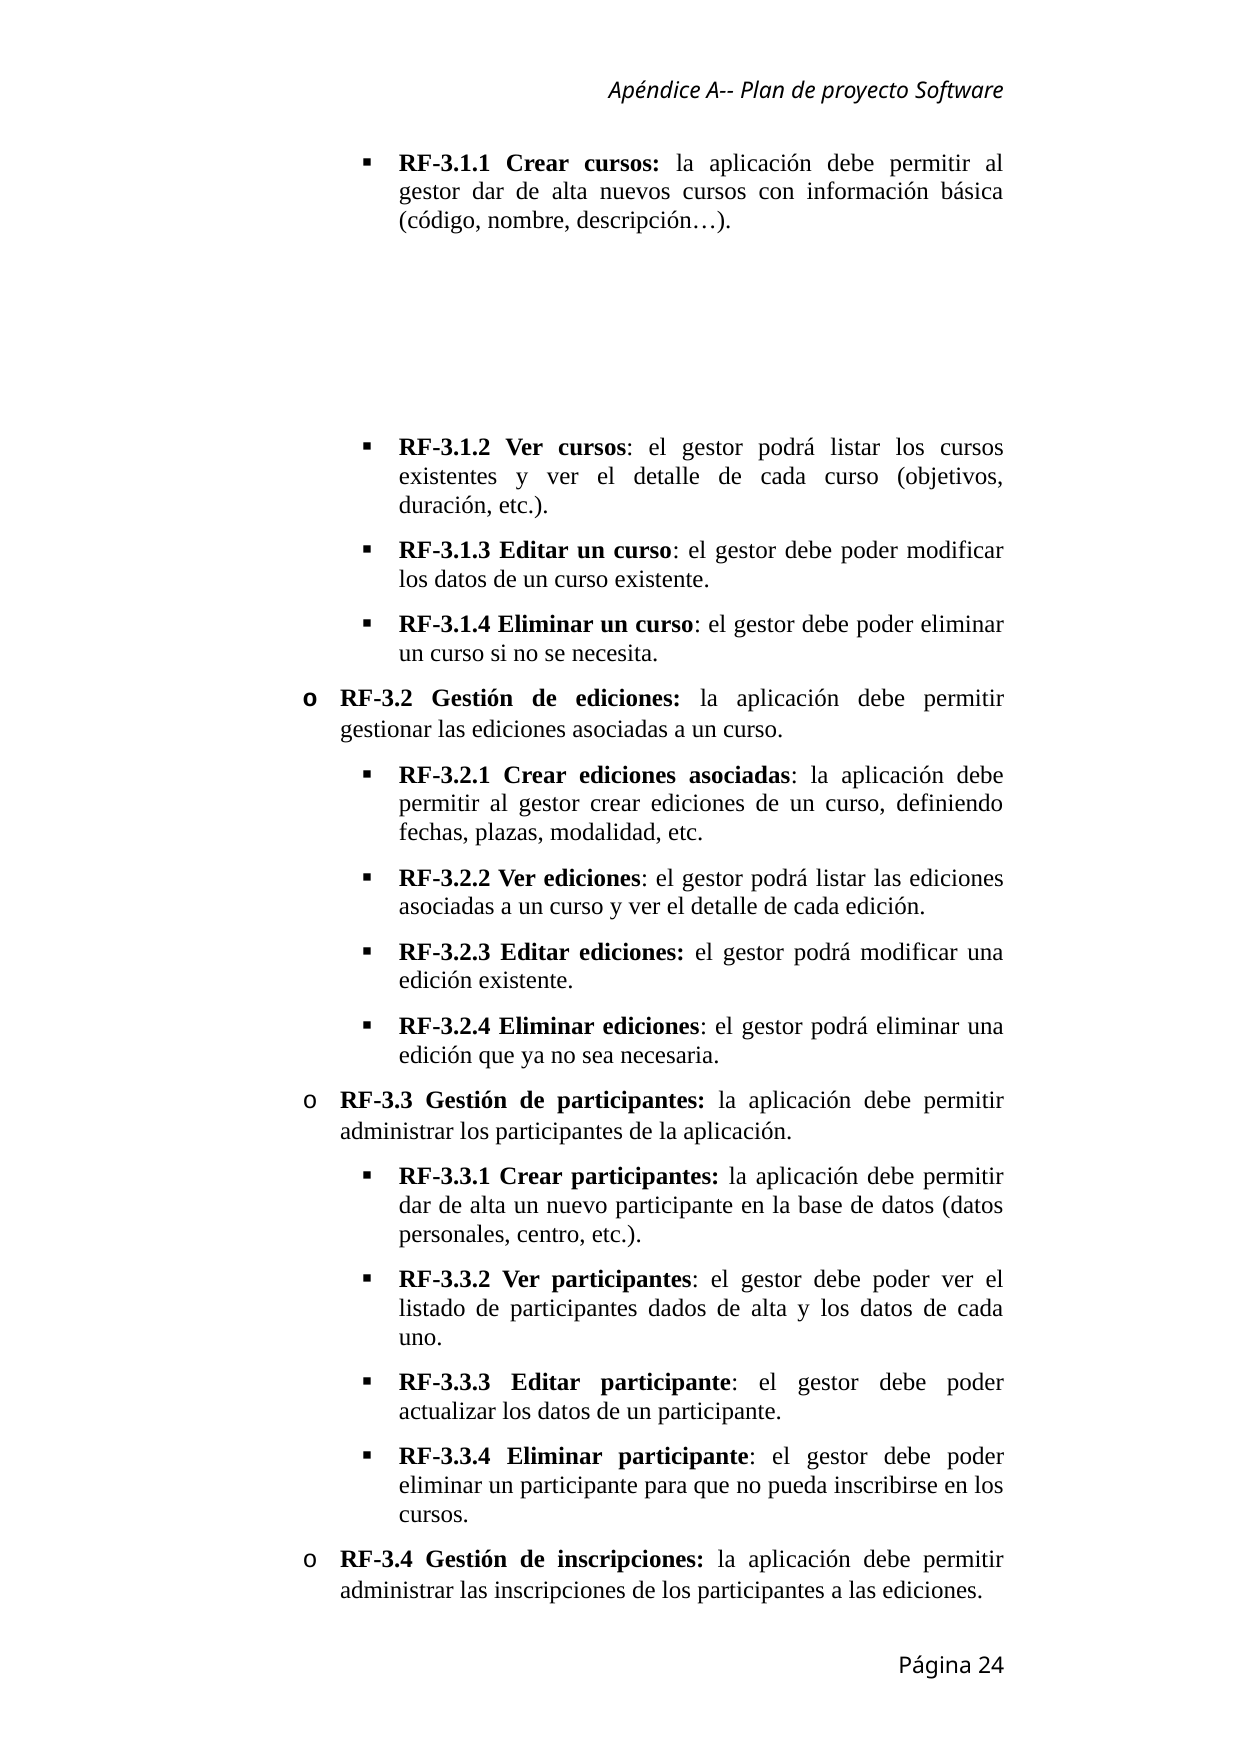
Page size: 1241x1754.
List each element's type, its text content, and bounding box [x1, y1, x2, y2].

list RF-3.3.3 Editar participante: el gestor debe poder actualizar los datos de un participante. [361, 1367, 1004, 1425]
list RF-3.2.2 Ver ediciones: el gestor podrá listar las ediciones asociadas a un curso y ver el detalle de cada edición. [361, 863, 1004, 920]
list RF-3.3 Gestión de participantes: la aplicación debe permitir administrar los participantes de la aplicación. [302, 1085, 1004, 1145]
list RF-3.3.4 Eliminar participante: el gestor debe poder eliminar un participante para que no pueda inscribirse en los cursos. [361, 1441, 1004, 1528]
list RF-3.2.3 Editar ediciones: el gestor podrá modificar una edición existente. [361, 937, 1004, 994]
list RF-3.3.1 Crear participantes: la aplicación debe permitir dar de alta un nuevo participante en la base de datos (datos personales, centro, etc.). [361, 1161, 1004, 1248]
list RF-3.1.3 Editar un curso: el gestor debe poder modificar los datos de un curso existente. [361, 535, 1004, 593]
list RF-3.3.2 Ver participantes: el gestor debe poder ver el listado de participantes dados de alta y los datos de cada uno. [361, 1264, 1004, 1351]
list RF-3.2.4 Eliminar ediciones: el gestor podrá eliminar una edición que ya no sea necesaria. [361, 1011, 1004, 1068]
list RF-3.2.1 Crear ediciones asociadas: la aplicación debe permitir al gestor crear ediciones de un curso, definiendo fechas, plazas, modalidad, etc. [361, 760, 1004, 846]
list RF-3.4 Gestión de inscripciones: la aplicación debe permitir administrar las inscripciones de los participantes a las ediciones. [302, 1544, 1004, 1604]
list RF-3.1.4 Eliminar un curso: el gestor debe poder eliminar un curso si no se necesita. [361, 609, 1004, 667]
list RF-3.1.2 Ver cursos: el gestor podrá listar los cursos existentes y ver el detalle de cada curso (objetivos, duración, etc.). [361, 432, 1004, 518]
list RF-3.1.1 Crear cursos: la aplicación debe permitir al gestor dar de alta nuevos cursos con información básica (código, nombre, descripción…). [361, 148, 1004, 234]
list RF-3.2 Gestión de ediciones: la aplicación debe permitir gestionar las ediciones asociadas a un curso. [302, 683, 1004, 743]
